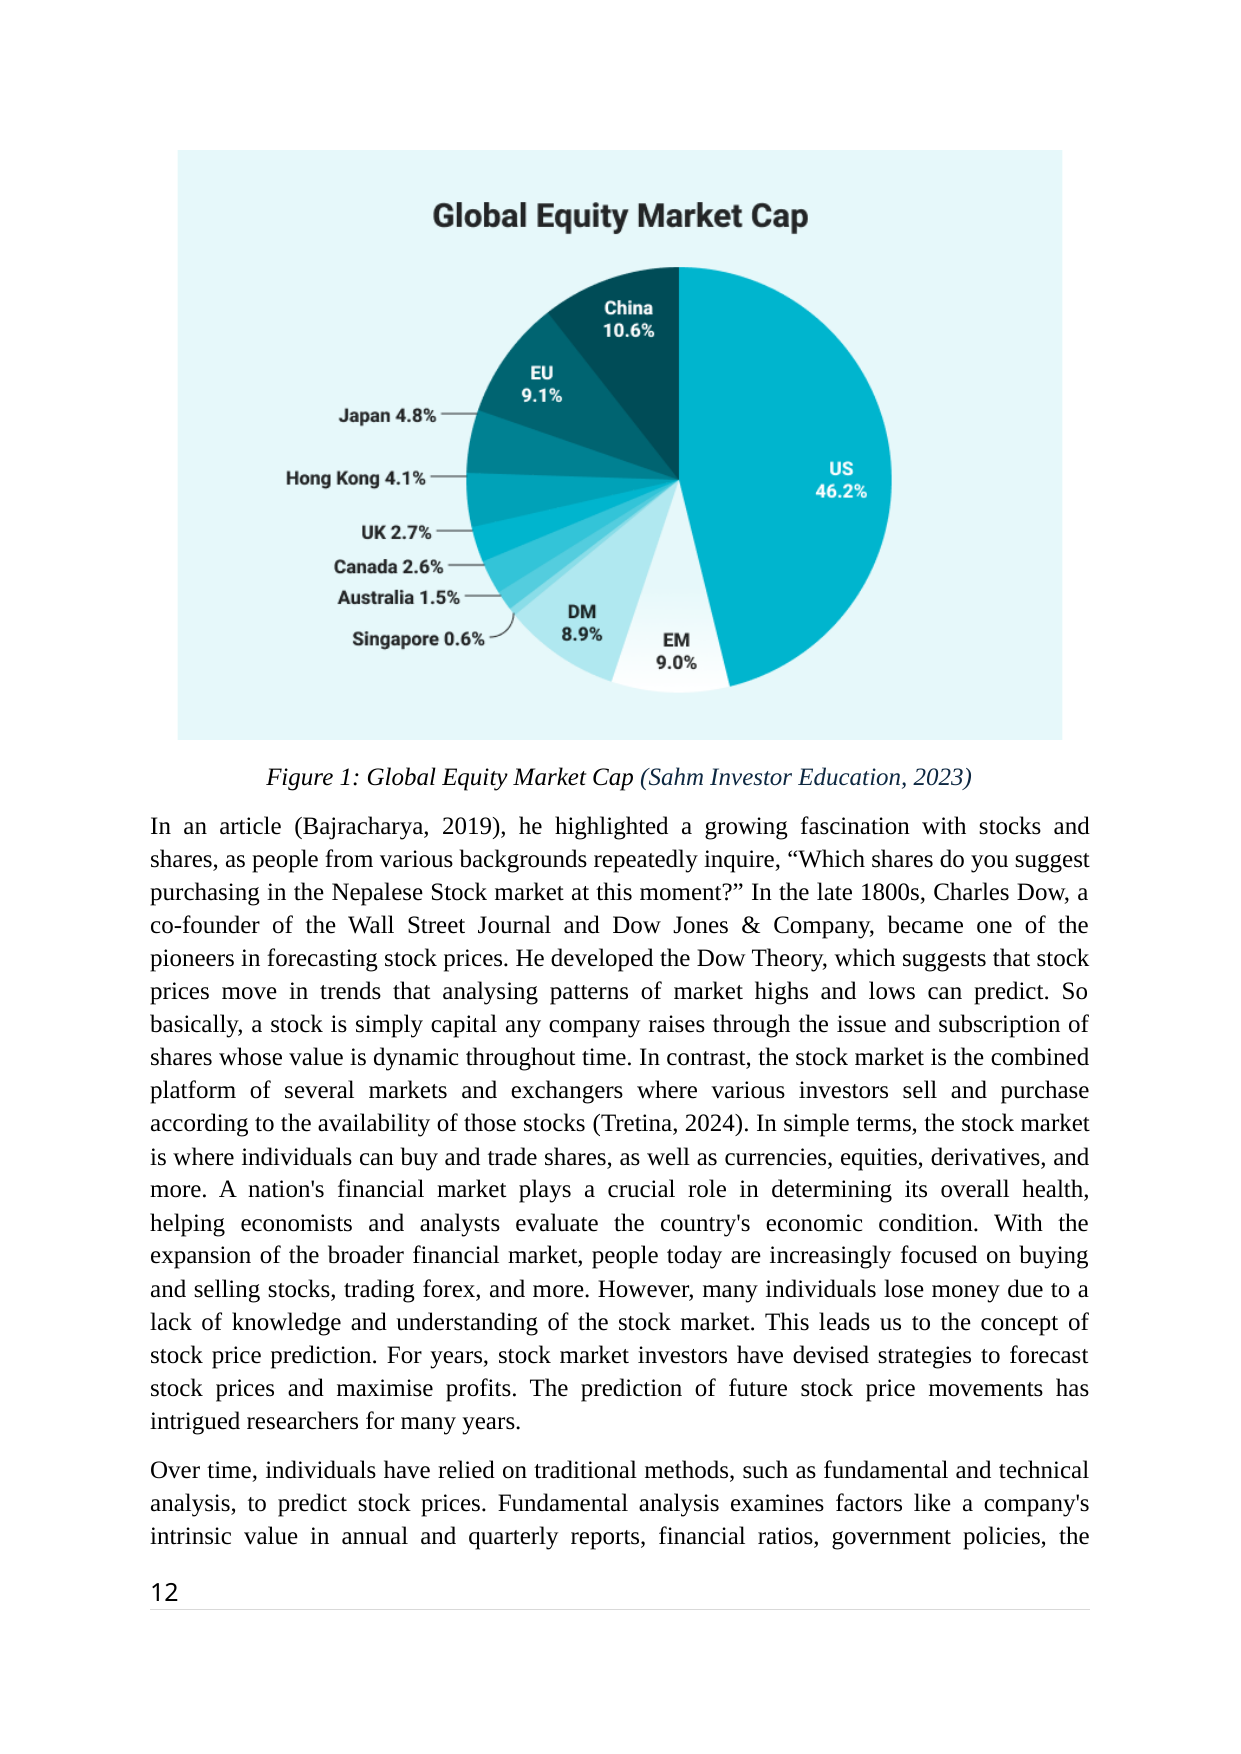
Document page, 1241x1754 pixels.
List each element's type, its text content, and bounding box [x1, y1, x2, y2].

text Figure 1: Global Equity Market Cap [150, 762, 1090, 791]
picture [177, 150, 1063, 740]
text In an article , he highlighted a growing fascination with stocks and shares, as people from various backgrounds repeatedly inquire, “Which shares do you suggest purchasing in the Nepalese Stock market at this moment?” In the late 1800s, Charles Dow, a co-founder of the Wall Street Journal and Dow Jones & Company, became one of the pioneers in forecasting stock prices. He developed the Dow Theory, which suggests that stock prices move in trends that analysing patterns of market highs and lows can predict. So basically, a stock is simply capital any company raises through the issue and subscription of shares whose value is dynamic throughout time. In contrast, the stock market is the combined platform of several markets and exchangers where various investors sell and purchase according to the availability of those stocks . In simple terms, the stock market is where individuals can buy and trade shares, as well as currencies, equities, derivatives, and more. A nation's financial market plays a crucial role in determining its overall health, helping economists and analysts evaluate the country's economic condition. With the expansion of the broader financial market, people today are increasingly focused on buying and selling stocks, trading forex, and more. However, many individuals lose money due to a lack of knowledge and understanding of the stock market. This leads us to the concept of stock price prediction. For years, stock market investors have devised strategies to forecast stock prices and maximise profits. The prediction of future stock price movements has intrigued researchers for many years. [150, 811, 1090, 1434]
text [150, 1455, 1090, 1550]
